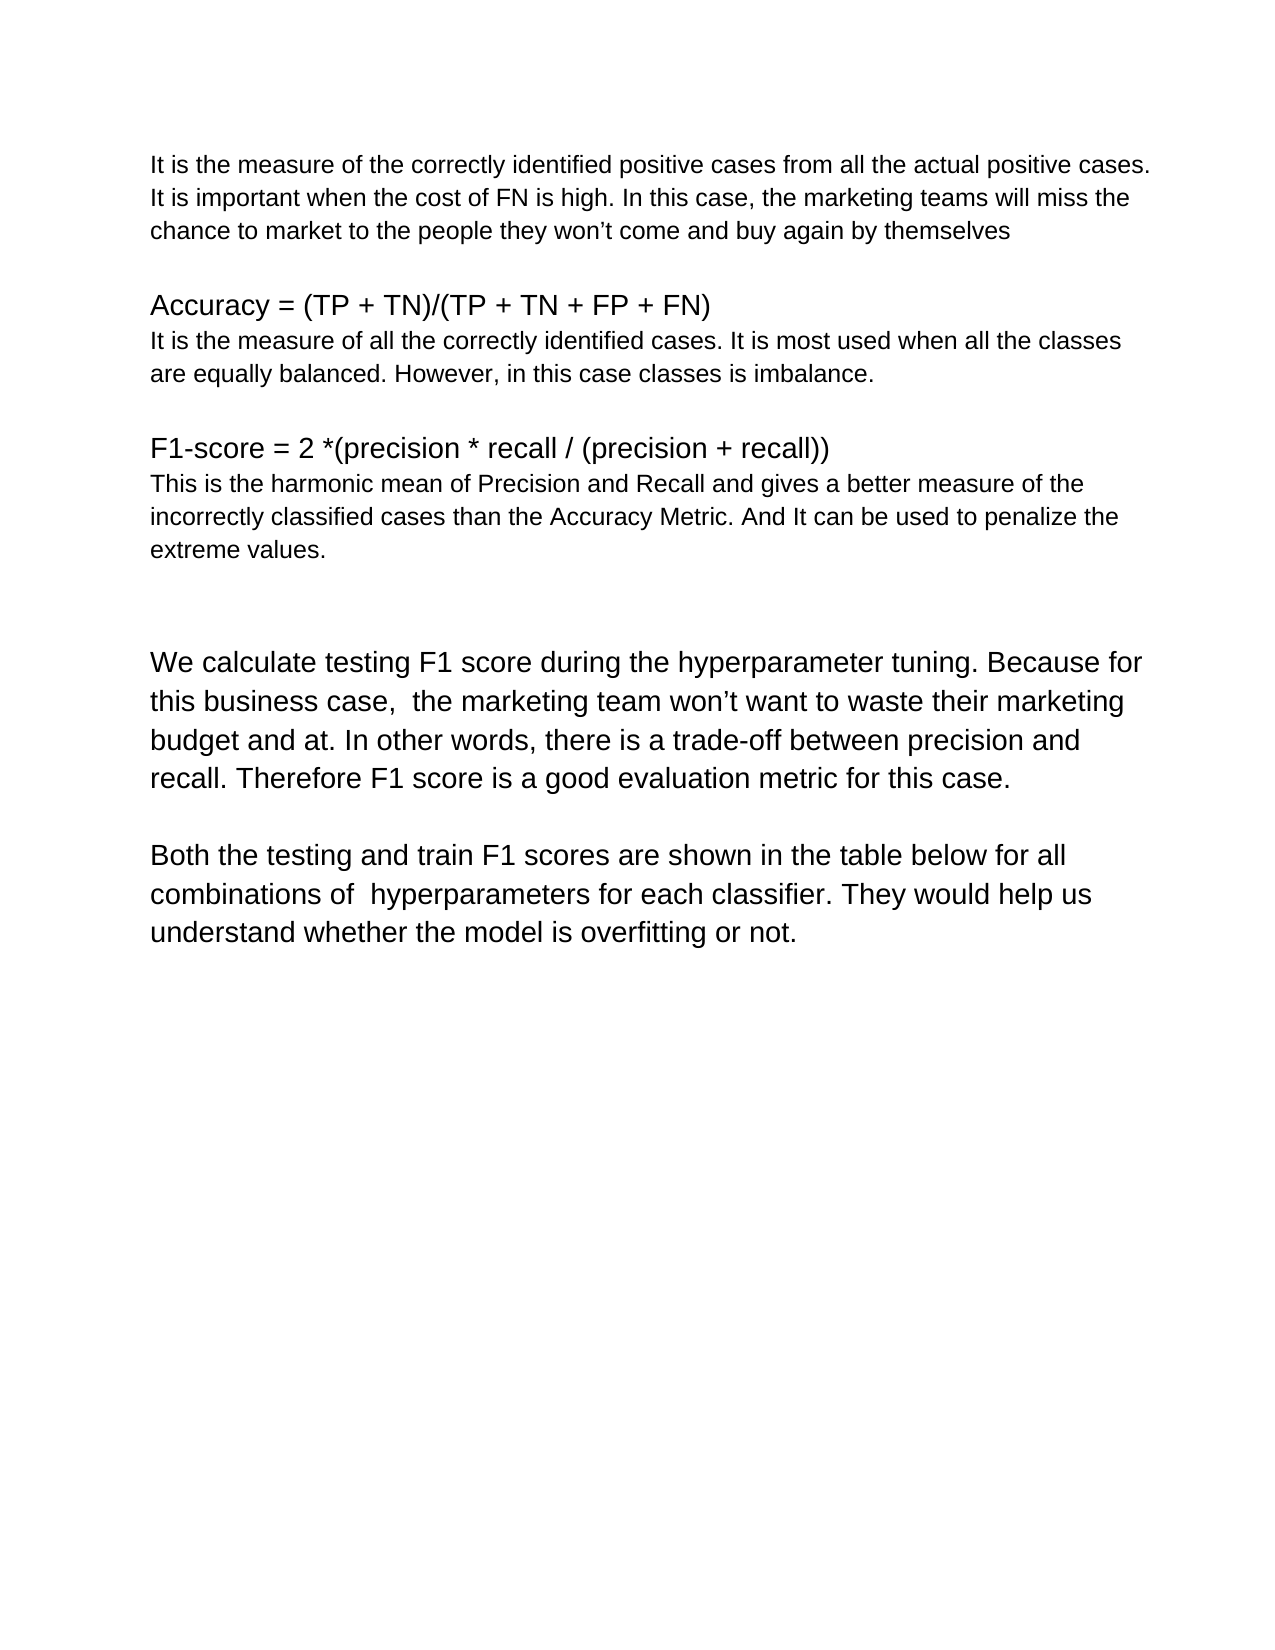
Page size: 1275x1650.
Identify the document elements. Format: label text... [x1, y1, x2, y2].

text Accuracy = (TP + TN)/(TP + TN + FP + FN) [150, 288, 1153, 321]
text F1-score = 2 *(precision * recall / (precision + recall)) [150, 431, 1153, 464]
text It is the measure of all the correctly identified cases. It is most used when all the classes are equally balanced. However, in this case classes is imbalance. [150, 326, 1153, 388]
text Both the testing and train F1 scores are shown in the table below for all combinations of hyperparameters for each classifier. They would help us understand whether the model is overfitting or not. [150, 838, 1153, 949]
text This is the harmonic mean of Precision and Recall and gives a better measure of the incorrectly classified cases than the Accuracy Metric. And It can be used to penalize the extreme values. [150, 469, 1153, 564]
text It is the measure of the correctly identified positive cases from all the actual positive cases. It is important when the cost of FN is high. In this case, the marketing teams will miss the chance to market to the people they won’t come and buy again by themselves [150, 150, 1153, 245]
text We calculate testing F1 score during the hyperparameter tuning. Because for this business case, the marketing team won’t want to waste their marketing budget and at. In other words, there is a trade-off between precision and recall. Therefore F1 score is a good evaluation metric for this case. [150, 645, 1153, 794]
